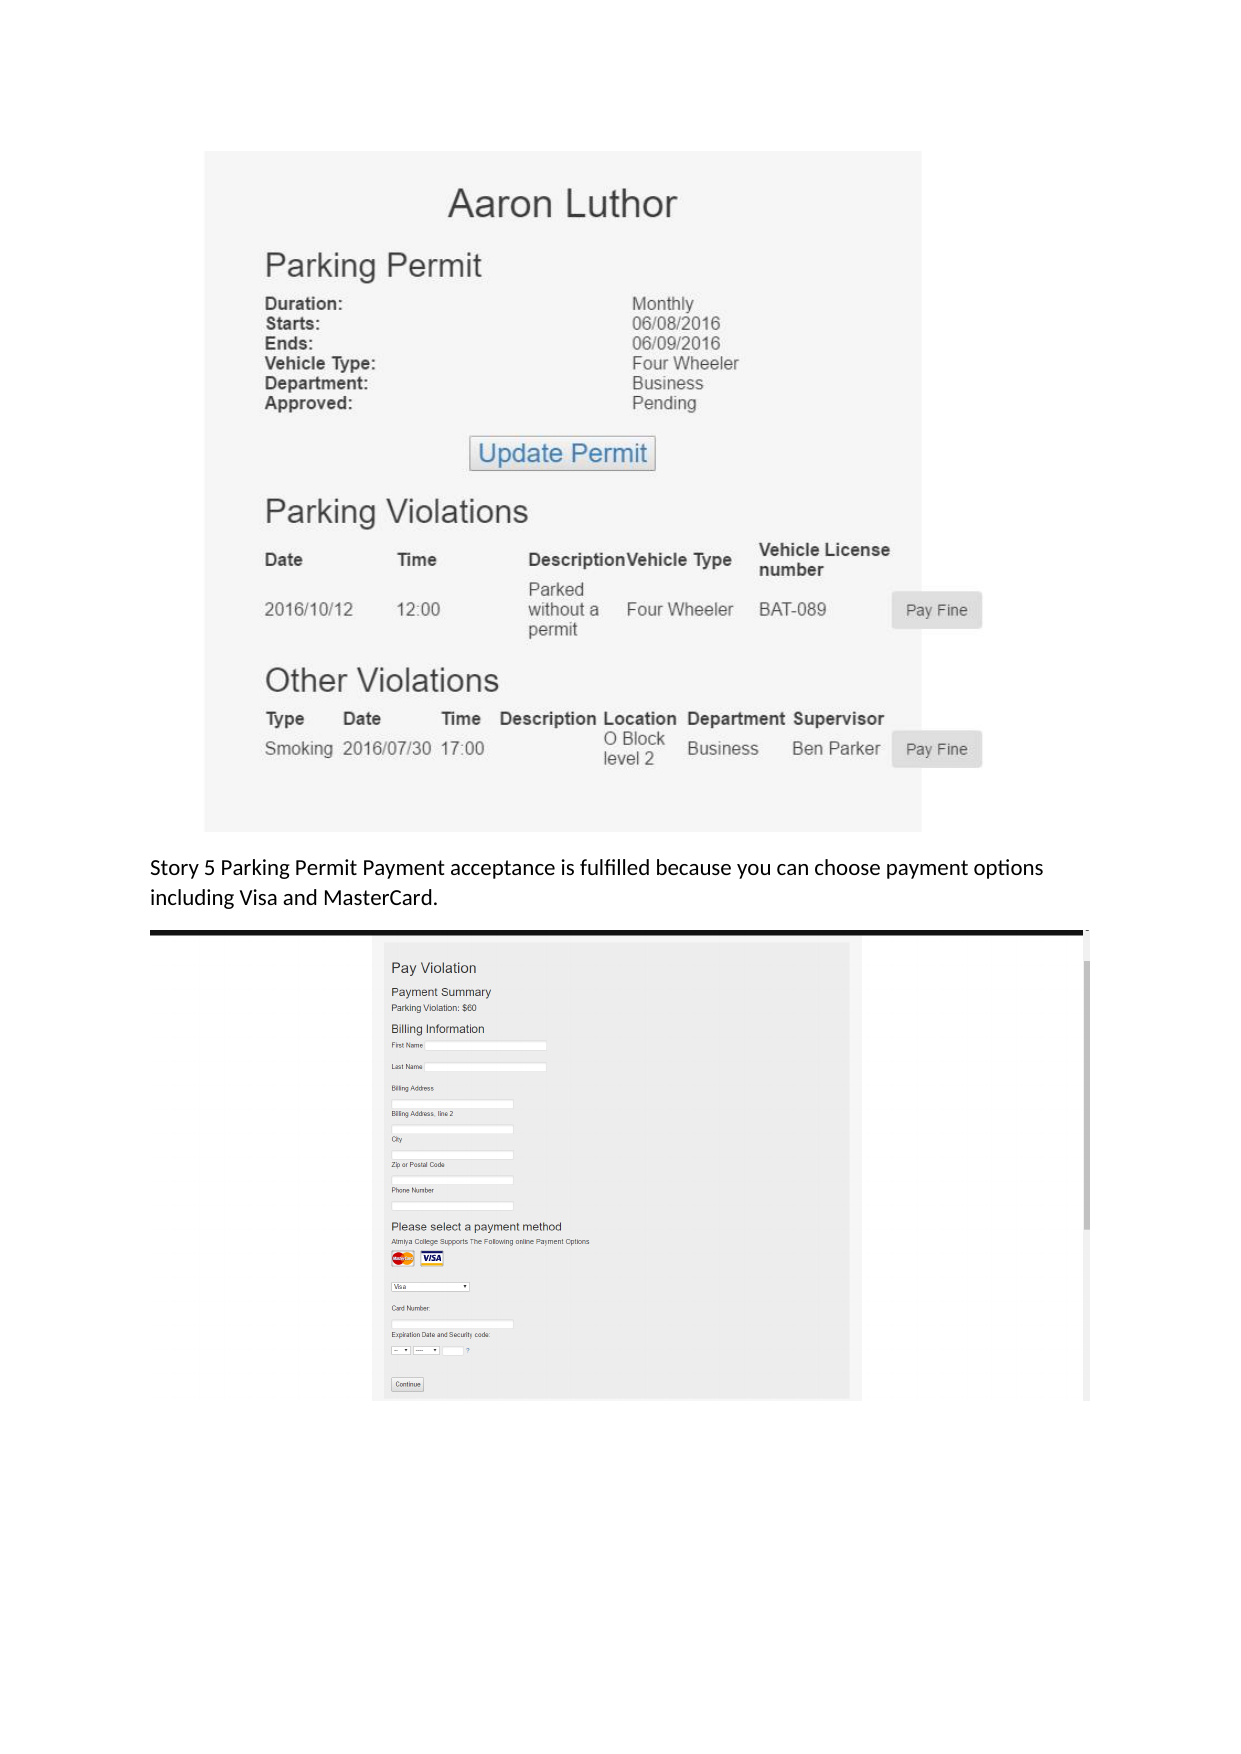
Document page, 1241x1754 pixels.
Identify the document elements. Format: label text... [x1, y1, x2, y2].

picture [198, 151, 1139, 832]
text Story 5 Parking Permit Payment acceptance is fulfilled because you can choose payment options including Visa and MasterCard. [150, 853, 1090, 911]
picture [150, 930, 1090, 1401]
